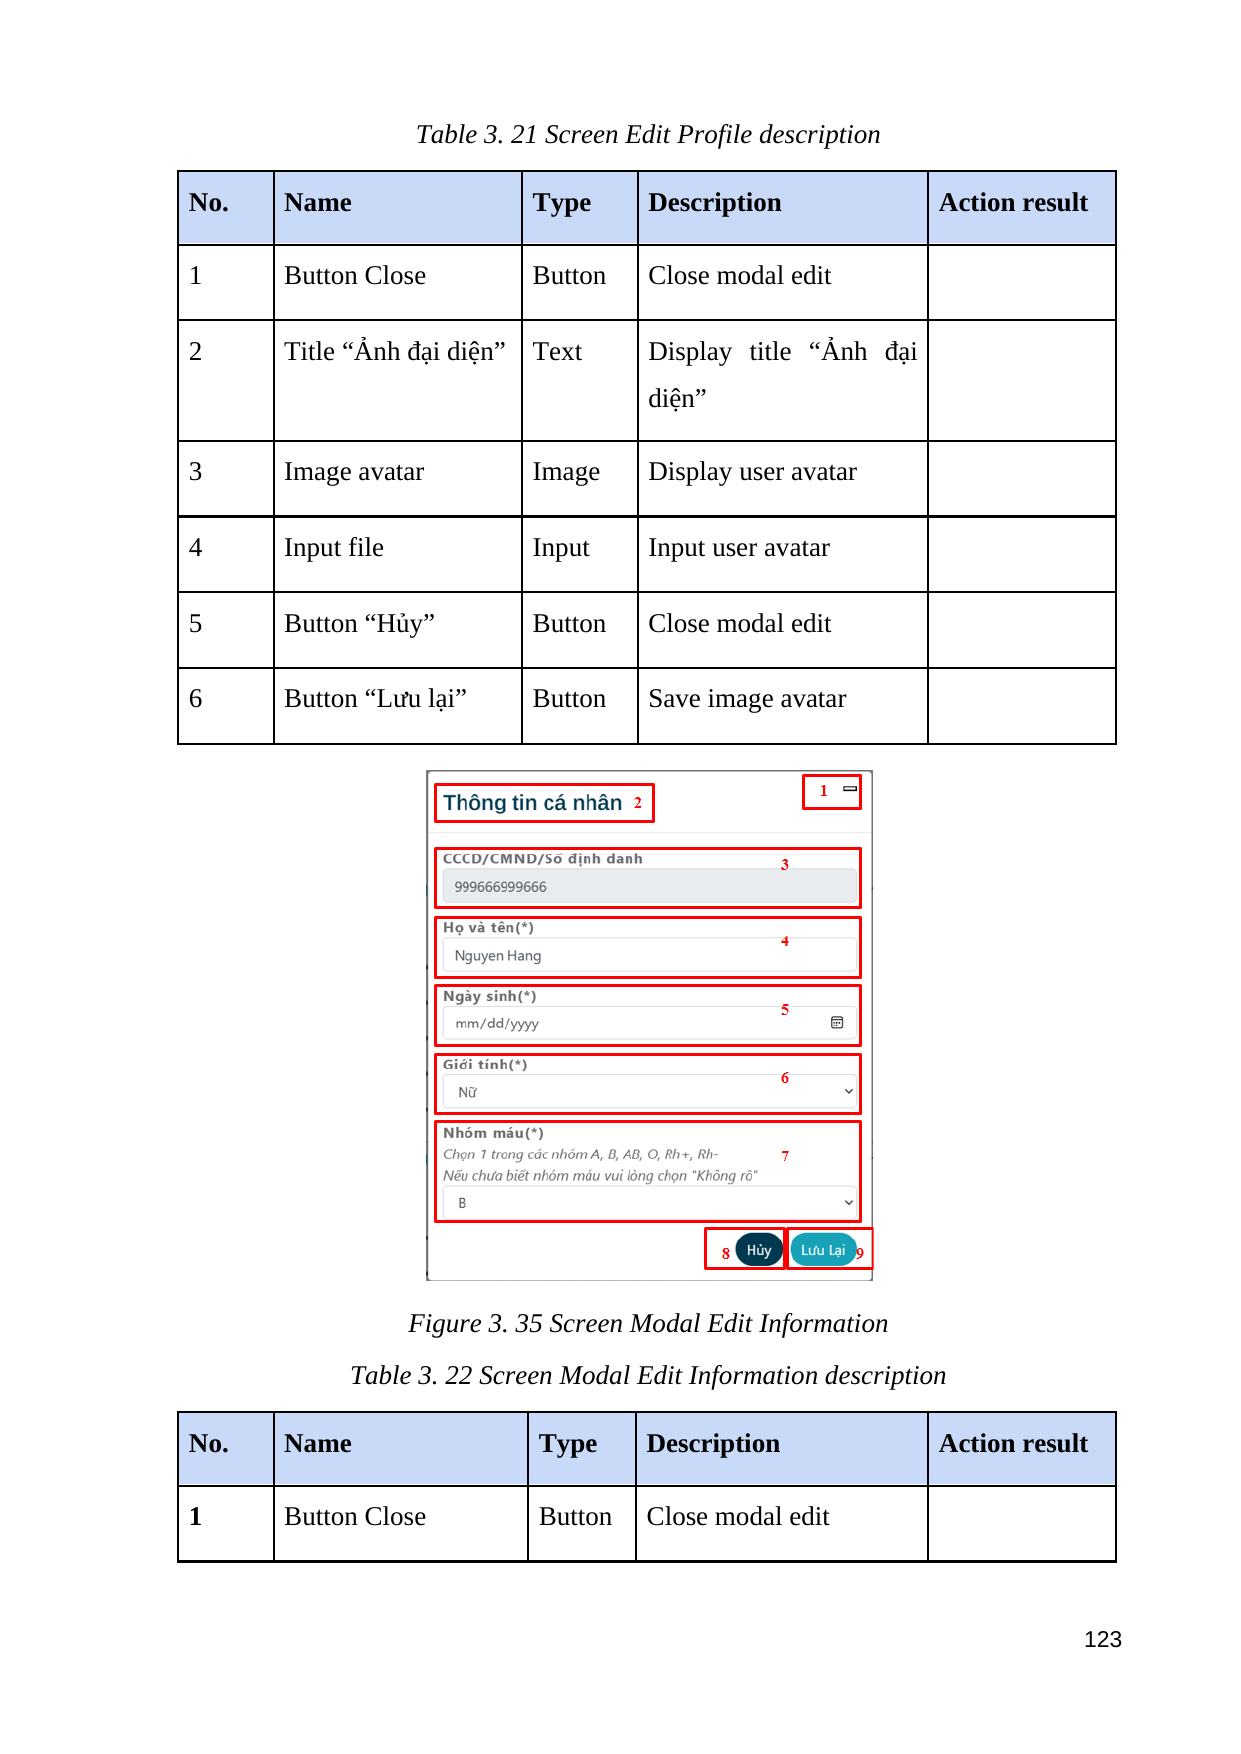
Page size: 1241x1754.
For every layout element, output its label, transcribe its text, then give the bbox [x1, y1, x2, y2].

table_header Type [529, 1413, 635, 1484]
table_cell 1 [179, 1487, 273, 1560]
table_header No. [179, 1413, 273, 1484]
text Table 3. 22 Screen Modal Edit Information description [177, 1359, 1122, 1390]
table_header Name [275, 1413, 527, 1484]
table_header Type [523, 172, 637, 243]
table_header Description [637, 1413, 927, 1484]
table_header Description [639, 172, 927, 243]
table_header Name [275, 172, 521, 243]
picture [425, 770, 874, 1282]
text Figure 3. 35 Screen Modal Edit Information [177, 1307, 1122, 1338]
table_cell 3 [179, 442, 273, 515]
table_cell [929, 1487, 1115, 1560]
table_cell Image avatar [275, 442, 521, 515]
table_cell 1 [179, 246, 273, 319]
text Table 3. 21 Screen Edit Profile description [177, 118, 1122, 149]
table_cell 2 [179, 321, 273, 439]
table_cell 6 [179, 669, 273, 743]
table_cell Button [523, 246, 637, 319]
table_cell Button Close [275, 1487, 527, 1560]
table_cell Close modal edit [639, 246, 927, 319]
table_cell Input user avatar [639, 518, 927, 591]
table_cell Button [523, 593, 637, 667]
table_cell [929, 442, 1115, 515]
table_cell [929, 246, 1115, 319]
table_cell Button “Lưu lại” [275, 669, 521, 743]
table_cell 4 [179, 518, 273, 591]
table_header Action result [929, 1413, 1115, 1484]
table_cell Button Close [275, 246, 521, 319]
table_cell Close modal edit [637, 1487, 927, 1560]
table_header Action result [929, 172, 1115, 243]
table_cell Display user avatar [639, 442, 927, 515]
table_header No. [179, 172, 273, 243]
table_cell Input [523, 518, 637, 591]
table_cell 5 [179, 593, 273, 667]
table_cell [929, 593, 1115, 667]
table_cell Button [523, 669, 637, 743]
table_cell Title “Ảnh đại diện” [275, 321, 521, 439]
table_cell Text [523, 321, 637, 439]
table_cell [929, 518, 1115, 591]
table_cell Image [523, 442, 637, 515]
table_cell Input file [275, 518, 521, 591]
table_cell Save image avatar [639, 669, 927, 743]
table_cell Close modal edit [639, 593, 927, 667]
table_cell Button [529, 1487, 635, 1560]
table_cell Button “Hủy” [275, 593, 521, 667]
table_cell [929, 669, 1115, 743]
table_cell Display title “Ảnh đại diện” [639, 321, 927, 439]
table_cell [929, 321, 1115, 439]
